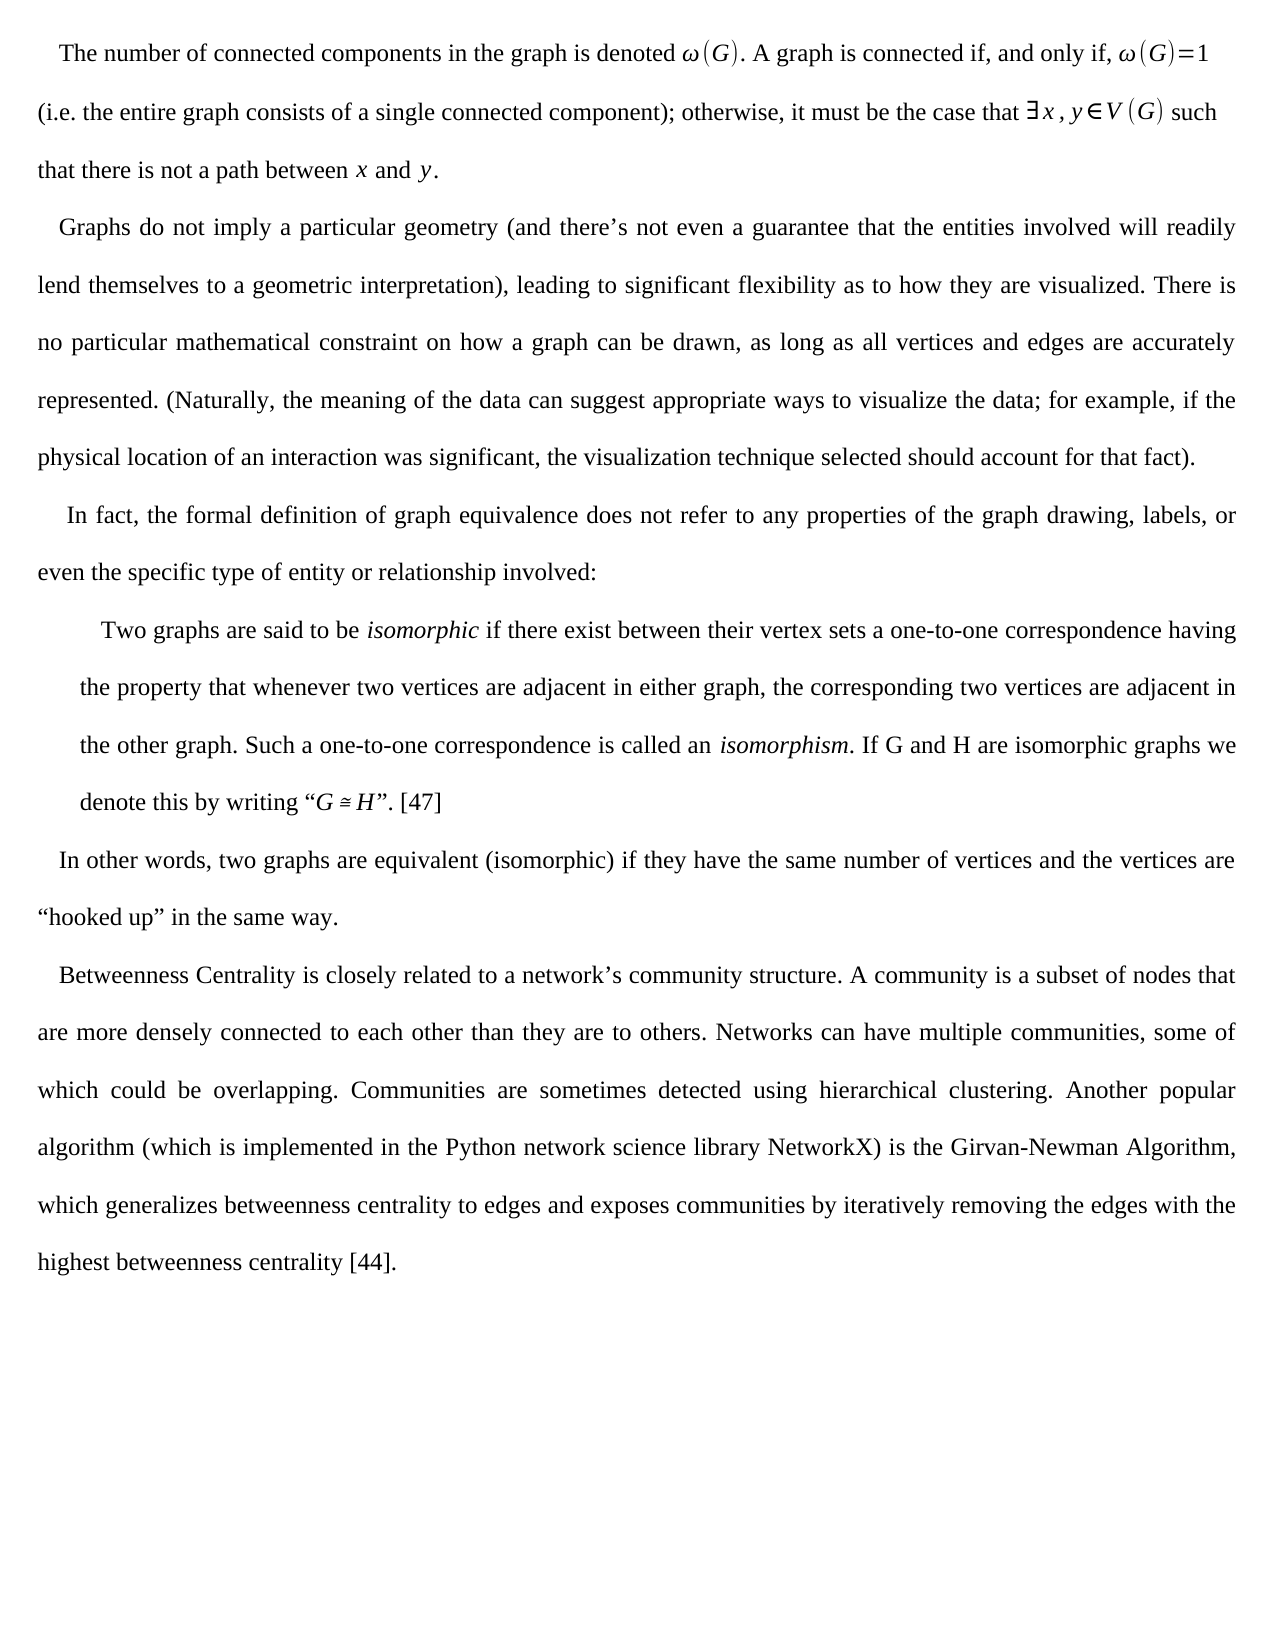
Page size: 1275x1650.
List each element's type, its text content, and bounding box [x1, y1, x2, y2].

text Betweenness Centrality is closely related to a network’s community structure. A community is a subset of nodes that are more densely connected to each other than they are to others. Networks can have multiple communities, some of which could be overlapping. Communities are sometimes detected using hierarchical clustering. Another popular algorithm (which is implemented in the Python network science library NetworkX) is the Girvan-Newman Algorithm, which generalizes betweenness centrality to edges and exposes communities by iteratively removing the edges with the highest betweenness centrality [44]. [37, 960, 1237, 1276]
text Graphs do not imply a particular geometry (and there’s not even a guarantee that the entities involved will readily lend themselves to a geometric interpretation), leading to significant flexibility as to how they are visualized. There is no particular mathematical constraint on how a graph can be drawn, as long as all vertices and edges are accurately represented. (Naturally, the meaning of the data can suggest appropriate ways to visualize the data; for example, if the physical location of an interaction was significant, the visualization technique selected should account for that fact). [37, 212, 1237, 471]
text Two graphs are said to be isomorphic if there exist between their vertex sets a one-to-one correspondence having the property that whenever two vertices are adjacent in either graph, the corresponding two vertices are adjacent in the other graph. Such a one-to-one correspondence is called an isomorphism. If G and H are isomorphic graphs we denote this by writing “”. [47] [79, 615, 1237, 816]
text In fact, the formal definition of graph equivalence does not refer to any properties of the graph drawing, labels, or even the specific type of entity or relationship involved: [37, 500, 1237, 586]
text The number of connected components in the graph is denoted . A graph is connected if, and only if, (i.e. the entire graph consists of a single connected component); otherwise, it must be the case that such that there is not a path between and . [37, 37, 1237, 184]
text In other words, two graphs are equivalent (isomorphic) if they have the same number of vertices and the vertices are “hooked up” in the same way. [37, 845, 1237, 931]
